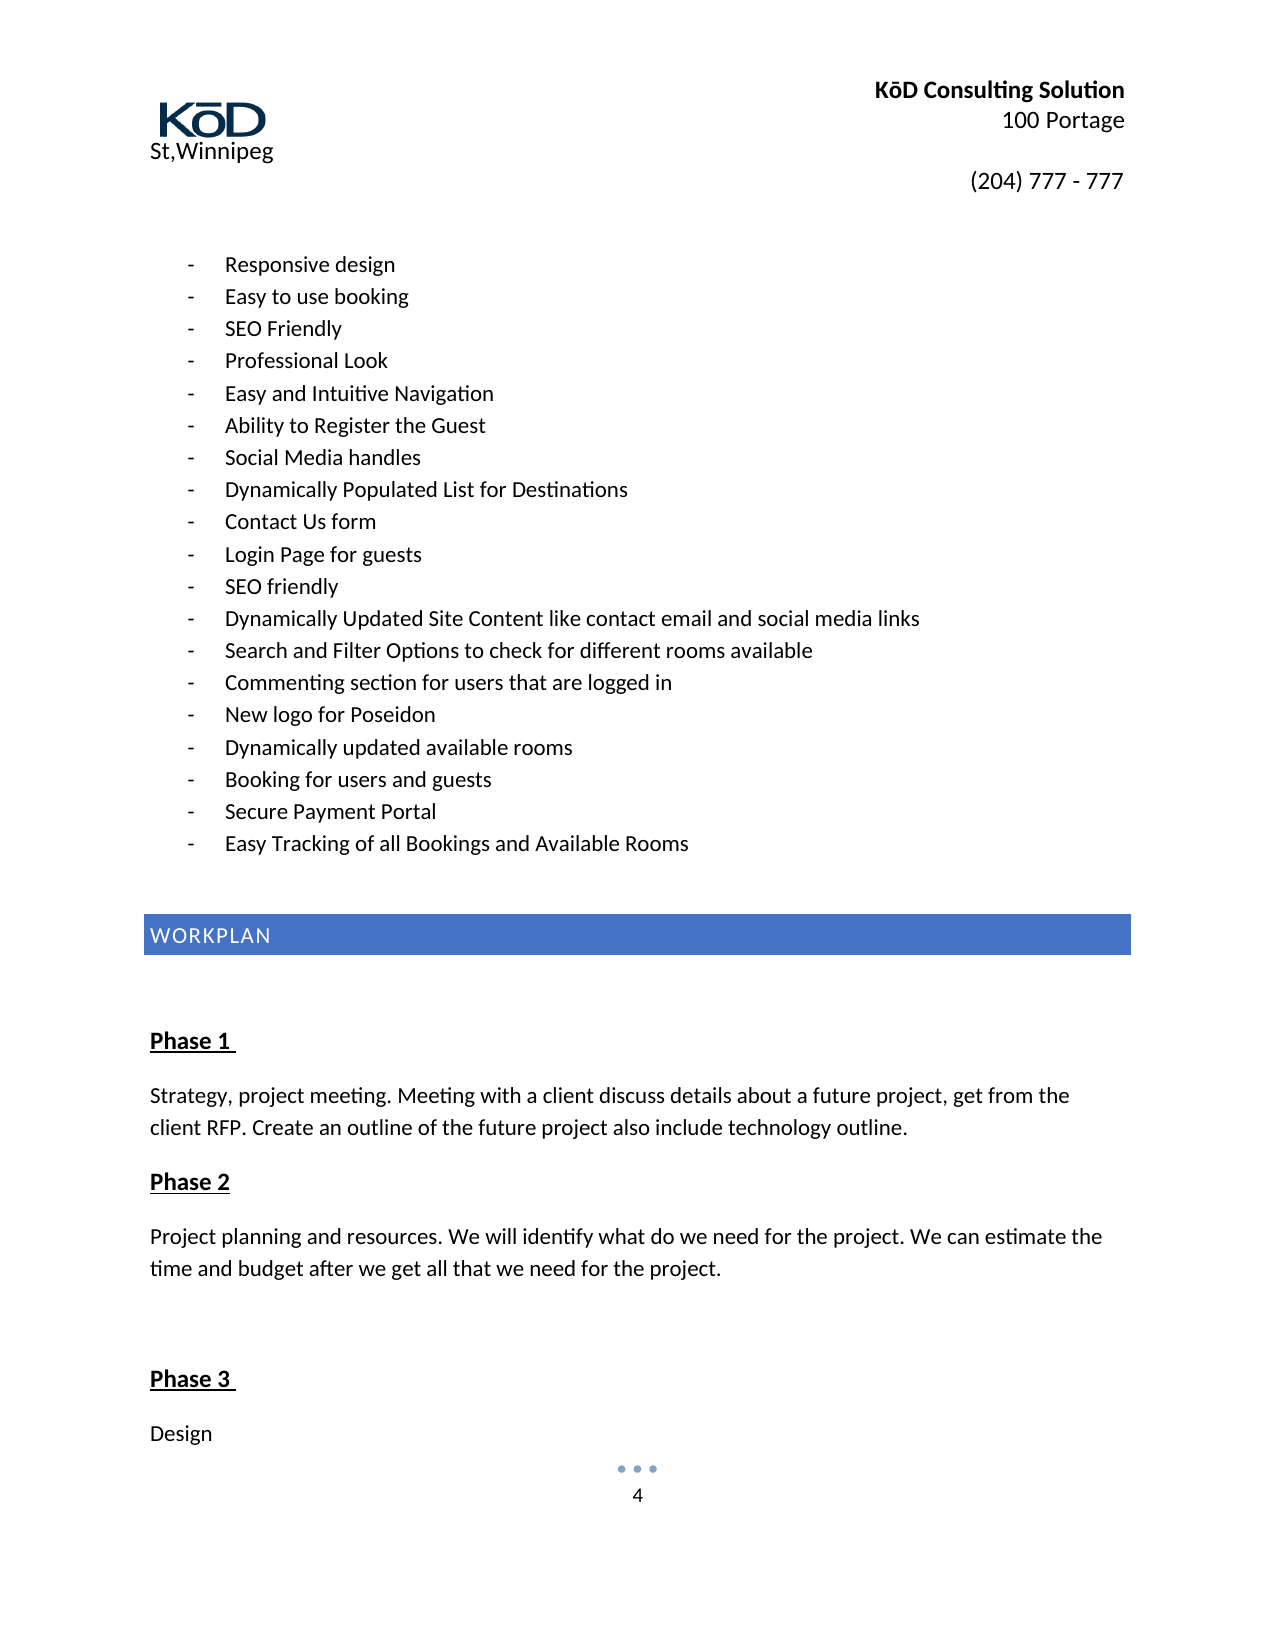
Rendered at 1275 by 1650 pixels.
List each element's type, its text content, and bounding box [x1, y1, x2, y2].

list Dynamically Populated List for Destinations [187, 475, 1125, 503]
list Commenting section for users that are logged in [187, 668, 1125, 696]
list SEO friendly [187, 572, 1125, 600]
list Booking for users and guests [187, 765, 1125, 793]
subtitle Workplan [150, 921, 1125, 949]
list Dynamically updated available rooms [187, 733, 1125, 761]
list Contact Us form [187, 507, 1125, 536]
list Search and Filter Options to check for different rooms available [187, 636, 1125, 664]
text Project planning and resources. We will identify what do we need for the project. We can estimate the time and budget after we get all that we need for the project. [150, 1222, 1125, 1283]
list Easy and Intuitive Navigation [187, 379, 1125, 407]
text Strategy, project meeting. Meeting with a client discuss details about a future project, get from the client RFP. Create an outline of the future project also include technology outline. [150, 1081, 1125, 1142]
text Phase 3 [150, 1363, 1125, 1394]
list Easy to use booking [187, 282, 1125, 310]
list Social Media handles [187, 443, 1125, 471]
list New logo for Poseidon [187, 701, 1125, 729]
list Responsive design [187, 250, 1125, 278]
text Phase 1 [150, 1026, 1125, 1056]
list Easy Tracking of all Bookings and Available Rooms [187, 829, 1125, 857]
picture [156, 70, 266, 180]
text Phase 2 [150, 1167, 1125, 1197]
list Login Page for guests [187, 540, 1125, 568]
list Dynamically Updated Site Content like contact email and social media links [187, 604, 1125, 632]
list SEO Friendly [187, 314, 1125, 342]
list Professional Look [187, 347, 1125, 374]
list Ability to Register the Guest [187, 411, 1125, 439]
list Secure Payment Portal [187, 797, 1125, 825]
text Design [150, 1419, 1125, 1447]
